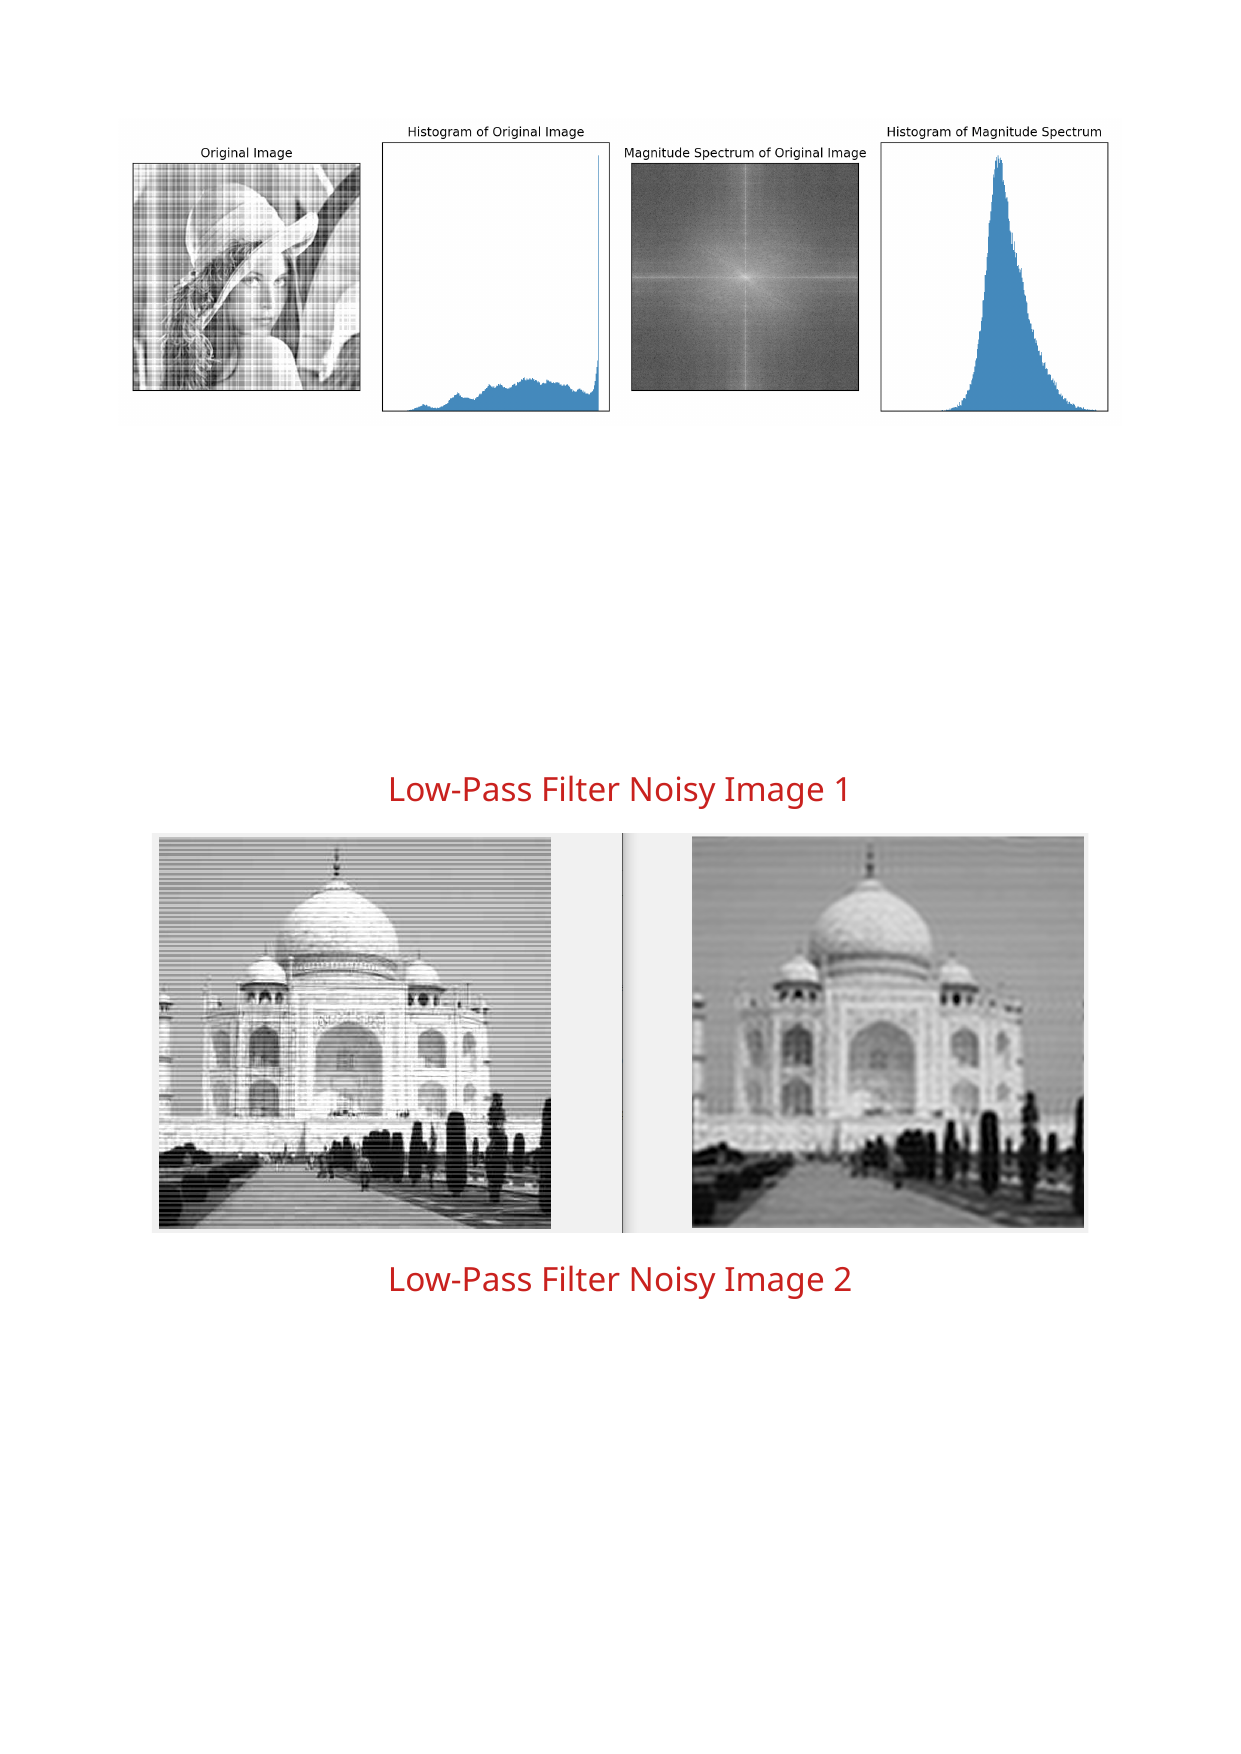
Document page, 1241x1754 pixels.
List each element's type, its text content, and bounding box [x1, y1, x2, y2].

picture [118, 118, 1123, 426]
text Low-Pass Filter Noisy Image 1 [118, 765, 1122, 811]
picture [151, 833, 1089, 1233]
